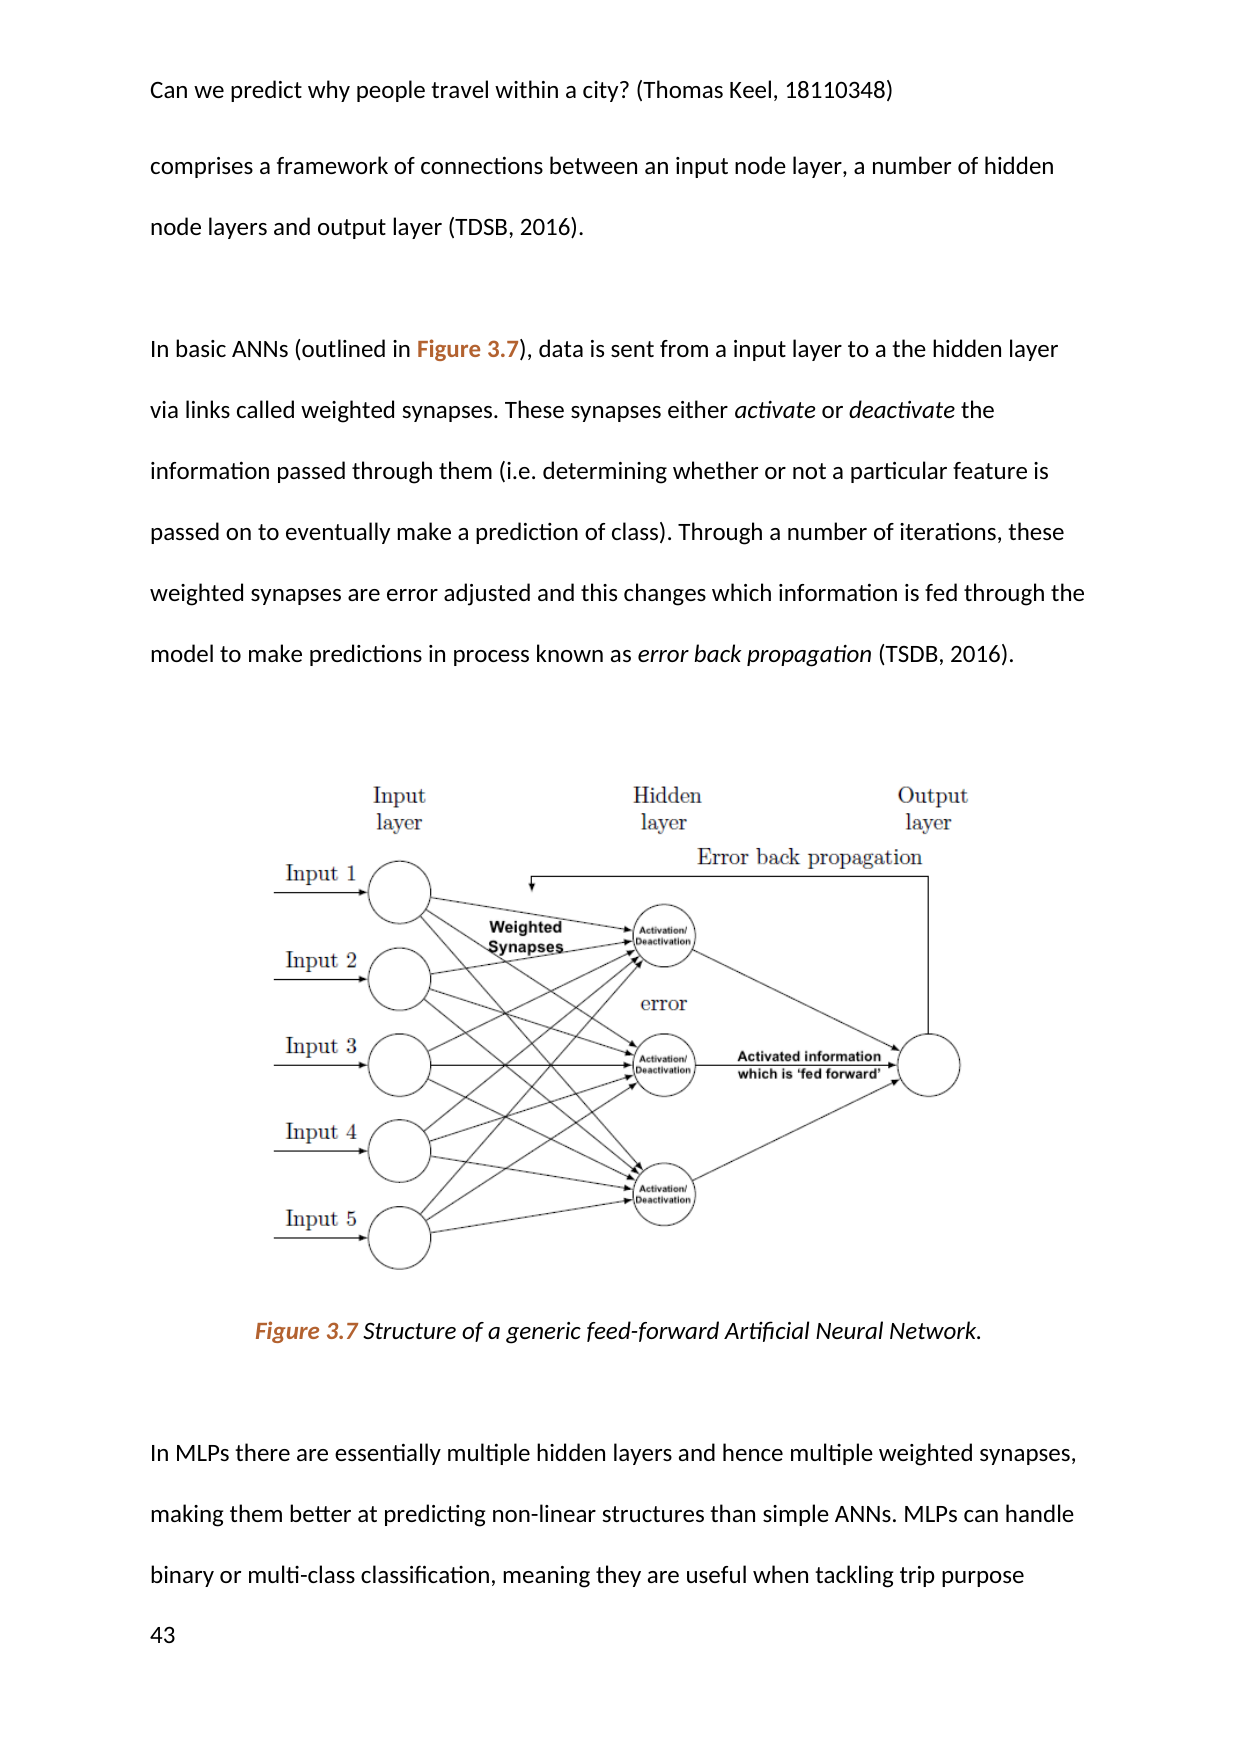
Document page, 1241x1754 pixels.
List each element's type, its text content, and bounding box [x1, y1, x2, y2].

text Figure 3.7 Structure of a generic feed-forward Artificial Neural Network. [150, 1315, 1090, 1345]
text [150, 1437, 1090, 1589]
picture [245, 760, 995, 1285]
text In basic ANNs (outlined in Figure 3.7), data is sent from a input layer to a the hidden layer via links called weighted synapses. These synapses either activate or deactivate the information passed through them (i.e. determining whether or not a particular feature is passed on to eventually make a prediction of class). Through a number of iterations, these weighted synapses are error adjusted and this changes which information is fed through the model to make predictions in process known as error back propagation (TSDB, 2016). [150, 333, 1090, 669]
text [150, 150, 1090, 242]
